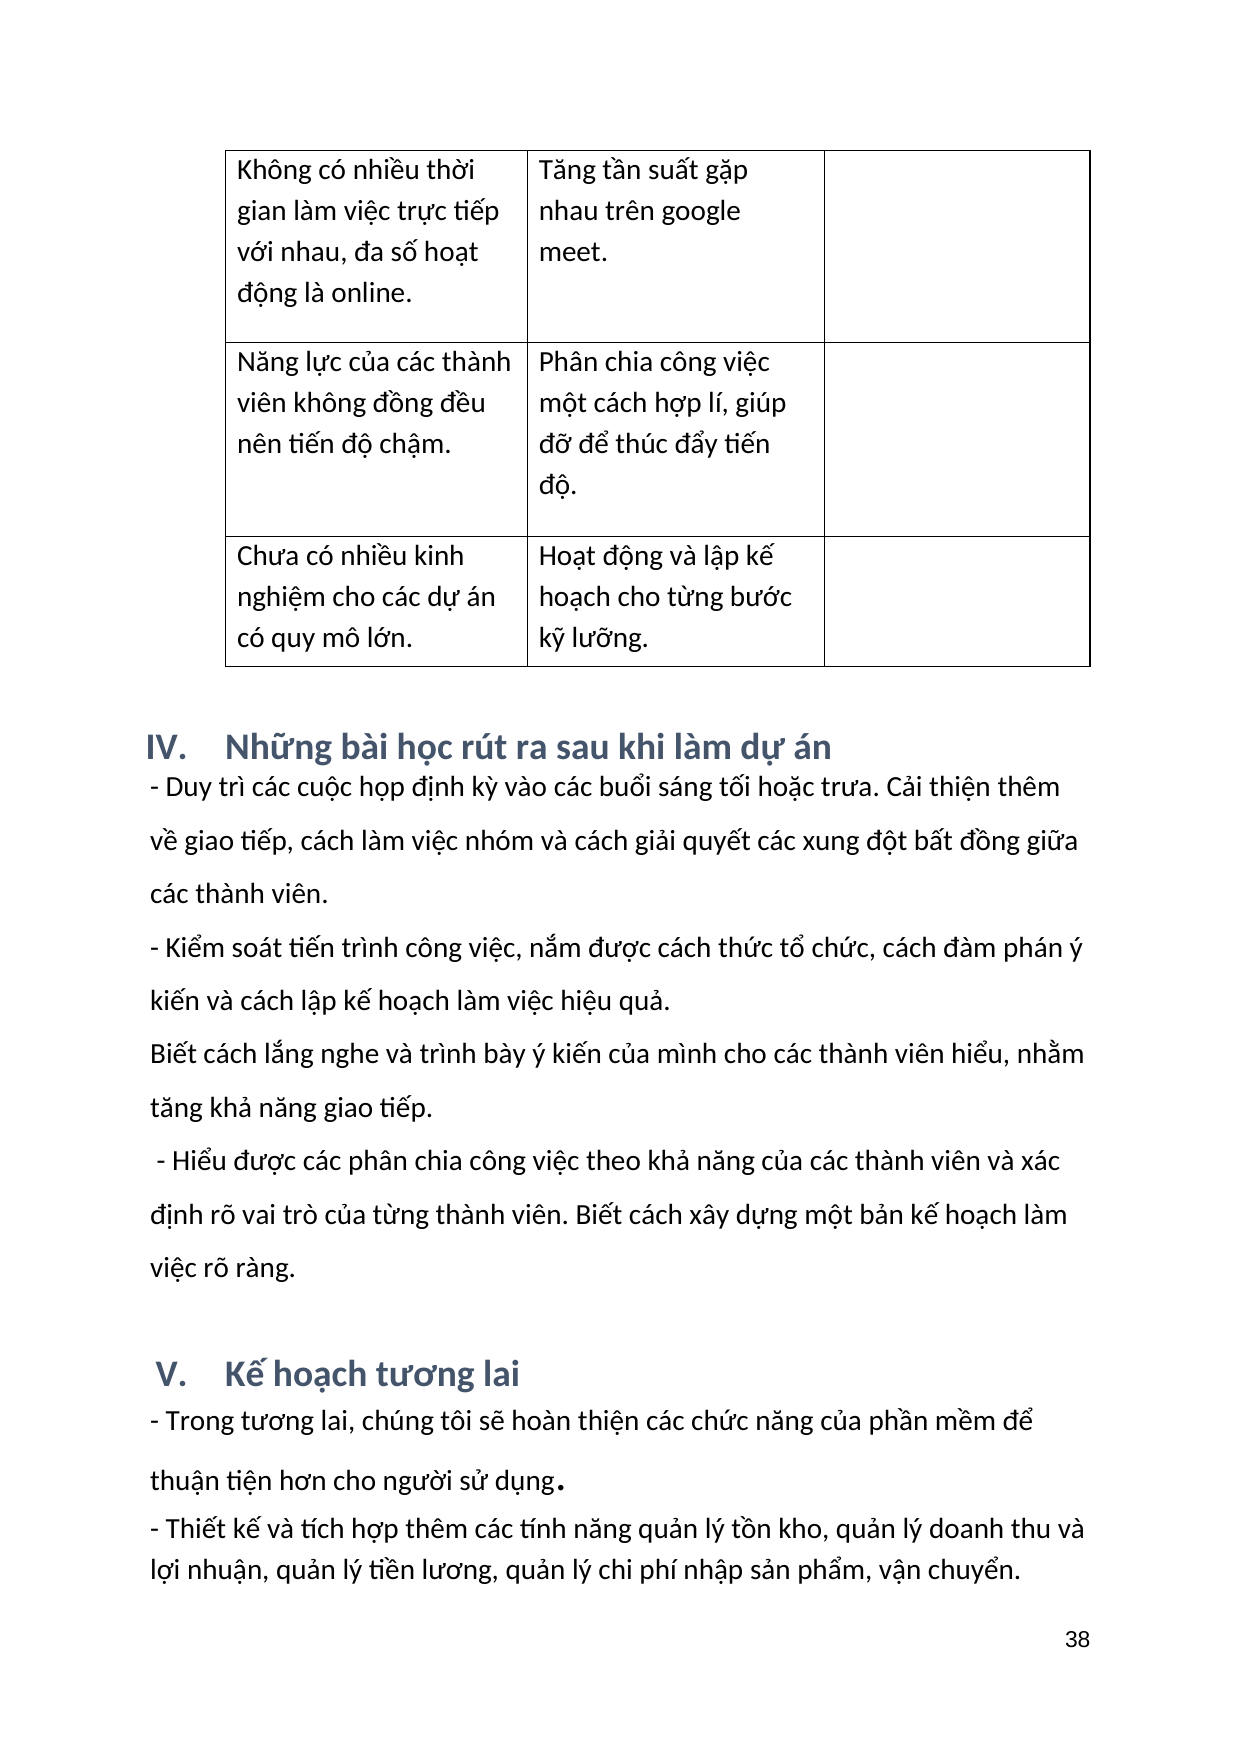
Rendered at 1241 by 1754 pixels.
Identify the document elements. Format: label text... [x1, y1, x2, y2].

table_cell Tăng tần suất gặp nhau trên google meet. [528, 151, 824, 342]
table_cell [825, 151, 1089, 342]
list Kế hoạch tương lai [187, 1349, 1090, 1395]
table_cell Hoạt động và lập kế hoạch cho từng bước kỹ lưỡng. [528, 537, 824, 666]
text - Hiểu được các phân chia công việc theo khả năng của các thành viên và xác định rõ vai trò của từng thành viên. Biết cách xây dựng một bản kế hoạch làm việc rõ ràng. [150, 1142, 1090, 1285]
table_cell [825, 343, 1089, 536]
list Những bài học rút ra sau khi làm dự án [187, 723, 1090, 768]
text - Thiết kế và tích hợp thêm các tính năng quản lý tồn kho, quản lý doanh thu và lợi nhuận, quản lý tiền lương, quản lý chi phí nhập sản phẩm, vận chuyển. [150, 1511, 1090, 1587]
text - Trong tương lai, chúng tôi sẽ hoàn thiện các chức năng của phần mềm để thuận tiện hơn cho người sử dụng. [150, 1402, 1090, 1502]
text - Kiểm soát tiến trình công việc, nắm được cách thức tổ chức, cách đàm phán ý kiến và cách lập kế hoạch làm việc hiệu quả. [150, 929, 1090, 1018]
text Biết cách lắng nghe và trình bày ý kiến của mình cho các thành viên hiểu, nhằm tăng khả năng giao tiếp. [150, 1036, 1090, 1125]
table_cell Chưa có nhiều kinh nghiệm cho các dự án có quy mô lớn. [226, 537, 527, 666]
table_cell Phân chia công việc một cách hợp lí, giúp đỡ để thúc đẩy tiến độ. [528, 343, 824, 536]
text - Duy trì các cuộc họp định kỳ vào các buổi sáng tối hoặc trưa. Cải thiện thêm về giao tiếp, cách làm việc nhóm và cách giải quyết các xung đột bất đồng giữa các thành viên. [150, 768, 1090, 911]
table_cell Không có nhiều thời gian làm việc trực tiếp với nhau, đa số hoạt động là online. [226, 151, 527, 342]
table_cell Năng lực của các thành viên không đồng đều nên tiến độ chậm. [226, 343, 527, 536]
table_cell [825, 537, 1089, 666]
